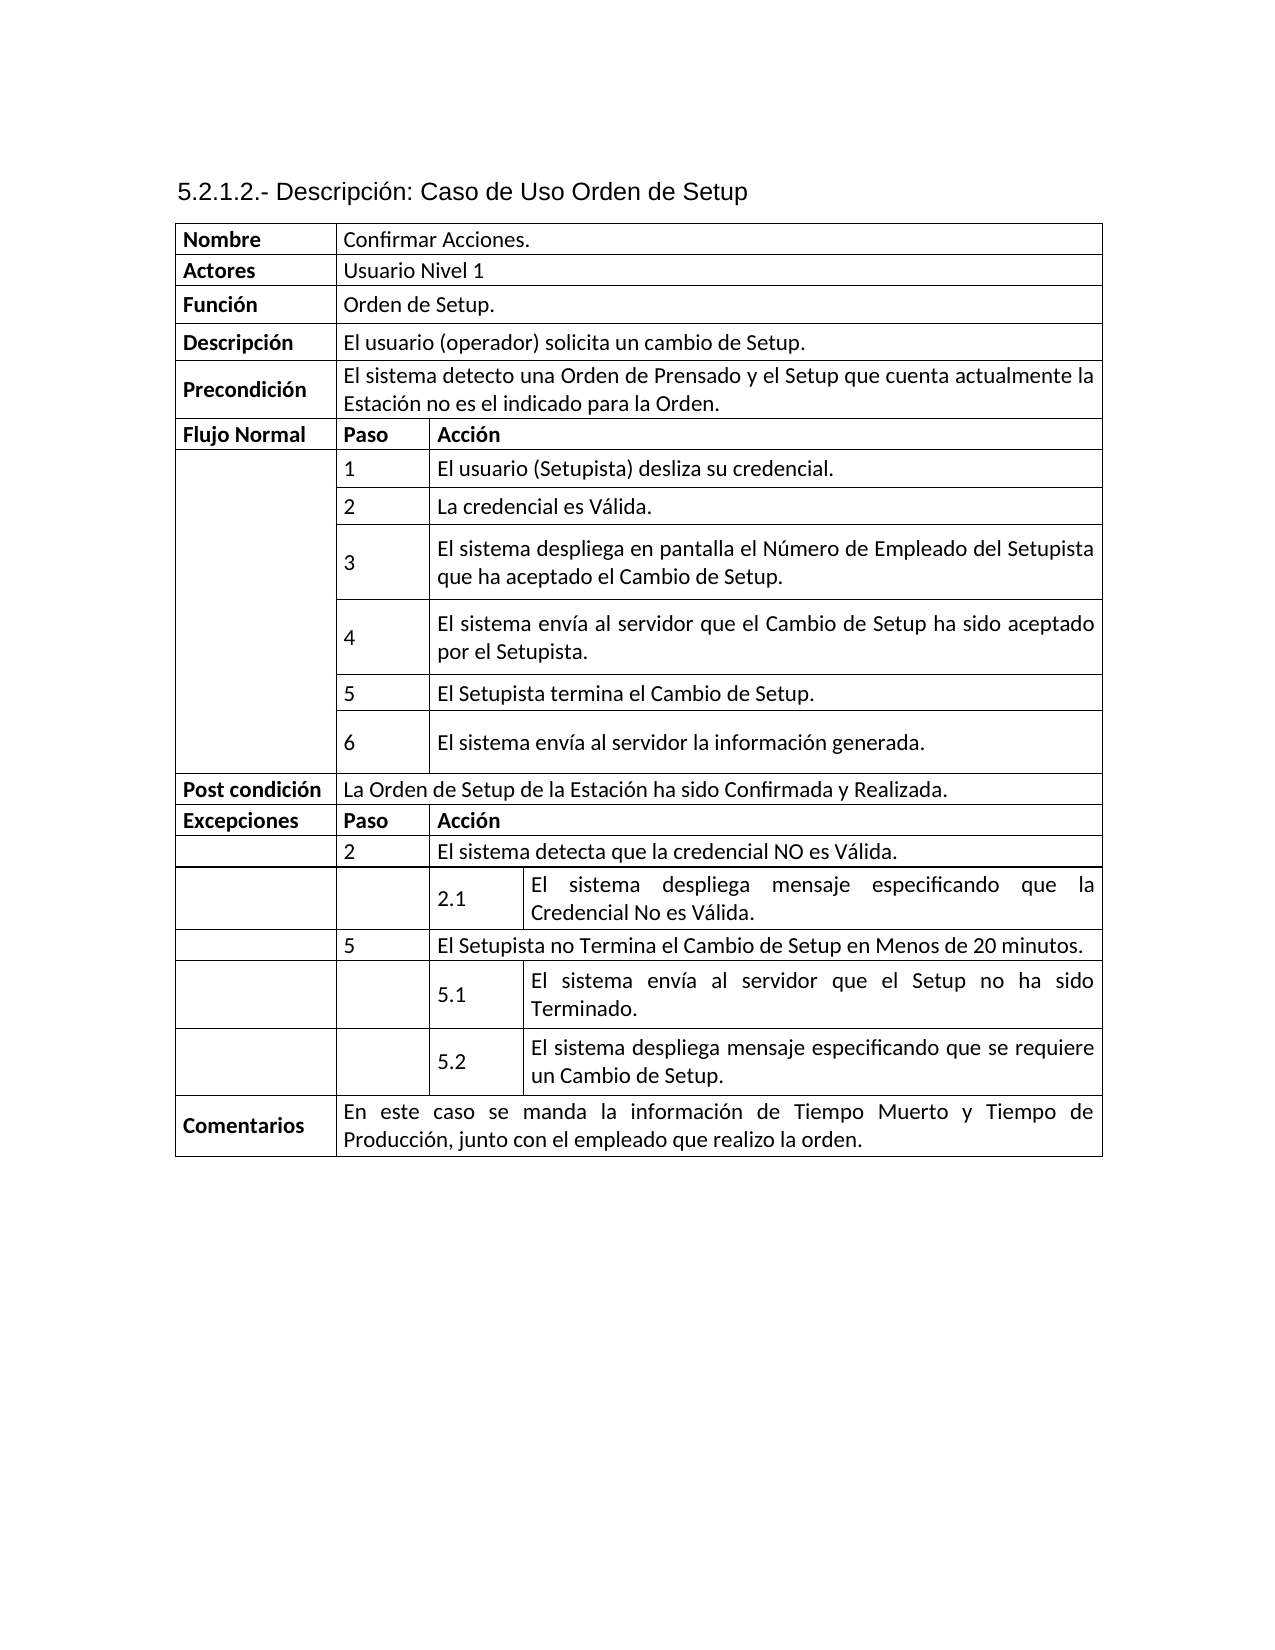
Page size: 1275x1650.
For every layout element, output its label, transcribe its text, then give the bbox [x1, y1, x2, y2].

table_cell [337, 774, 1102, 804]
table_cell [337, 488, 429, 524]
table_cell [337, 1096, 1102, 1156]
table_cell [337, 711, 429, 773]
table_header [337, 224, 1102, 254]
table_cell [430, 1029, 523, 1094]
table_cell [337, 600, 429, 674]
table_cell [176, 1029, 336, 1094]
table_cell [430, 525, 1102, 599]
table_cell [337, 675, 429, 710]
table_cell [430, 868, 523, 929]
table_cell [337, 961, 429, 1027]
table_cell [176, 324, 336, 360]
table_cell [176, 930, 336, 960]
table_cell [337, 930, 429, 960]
subtitle 5.2.1.2.- Descripción: Caso de Uso Orden de Setup [177, 177, 1157, 206]
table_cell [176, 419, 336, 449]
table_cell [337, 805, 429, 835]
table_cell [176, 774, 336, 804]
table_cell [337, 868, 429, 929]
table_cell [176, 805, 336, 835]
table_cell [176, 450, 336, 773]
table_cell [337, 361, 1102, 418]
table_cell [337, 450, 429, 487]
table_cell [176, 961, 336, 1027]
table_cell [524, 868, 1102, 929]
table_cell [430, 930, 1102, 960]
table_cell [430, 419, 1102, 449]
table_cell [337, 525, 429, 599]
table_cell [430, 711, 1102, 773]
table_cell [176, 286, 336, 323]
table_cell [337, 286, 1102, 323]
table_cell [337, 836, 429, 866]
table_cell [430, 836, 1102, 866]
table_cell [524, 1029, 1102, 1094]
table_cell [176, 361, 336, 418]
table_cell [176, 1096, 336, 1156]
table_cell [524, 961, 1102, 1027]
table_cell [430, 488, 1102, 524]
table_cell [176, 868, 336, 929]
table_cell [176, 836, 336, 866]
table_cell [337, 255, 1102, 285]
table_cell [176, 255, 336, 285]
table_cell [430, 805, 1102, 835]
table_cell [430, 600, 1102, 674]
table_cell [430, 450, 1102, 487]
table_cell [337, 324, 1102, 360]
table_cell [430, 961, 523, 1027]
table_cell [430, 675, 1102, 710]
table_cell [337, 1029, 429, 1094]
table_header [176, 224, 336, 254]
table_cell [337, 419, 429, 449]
